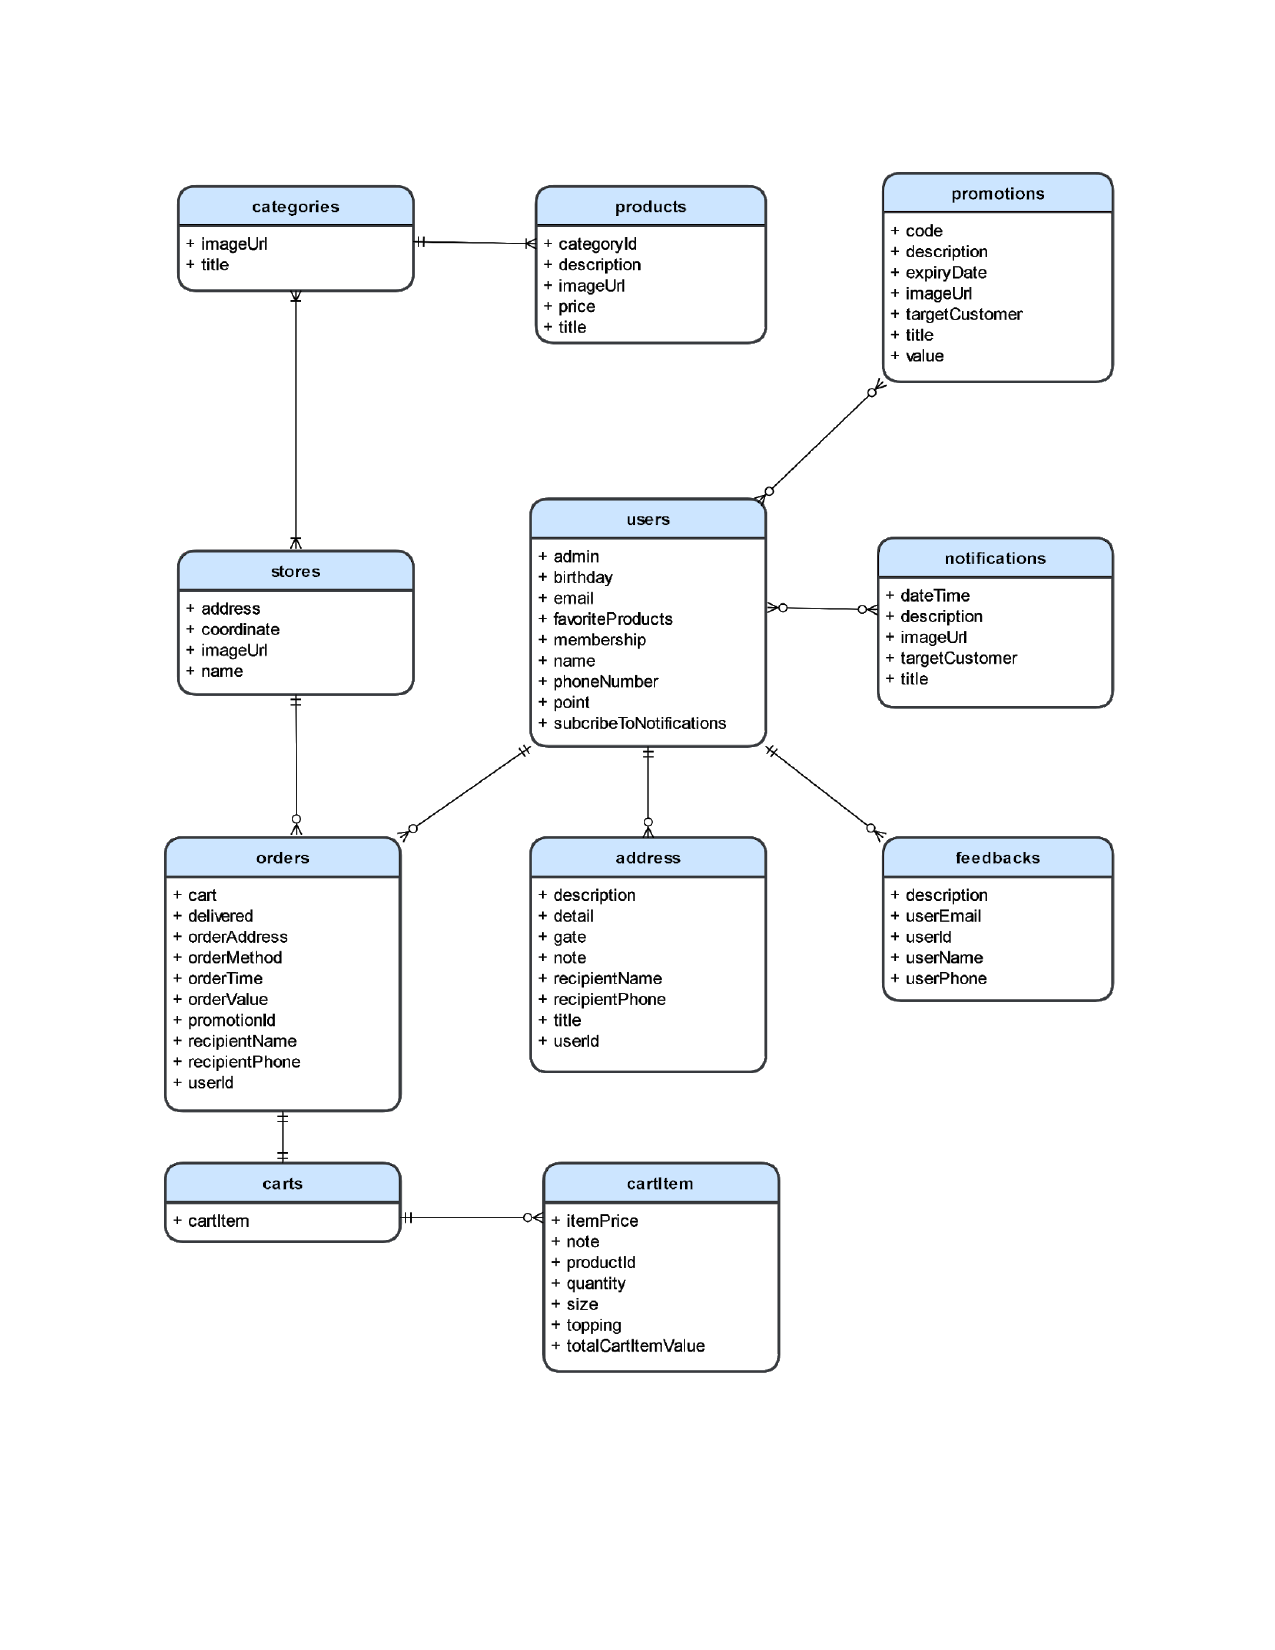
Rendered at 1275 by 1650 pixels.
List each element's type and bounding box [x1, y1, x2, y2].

picture [150, 158, 1125, 1385]
